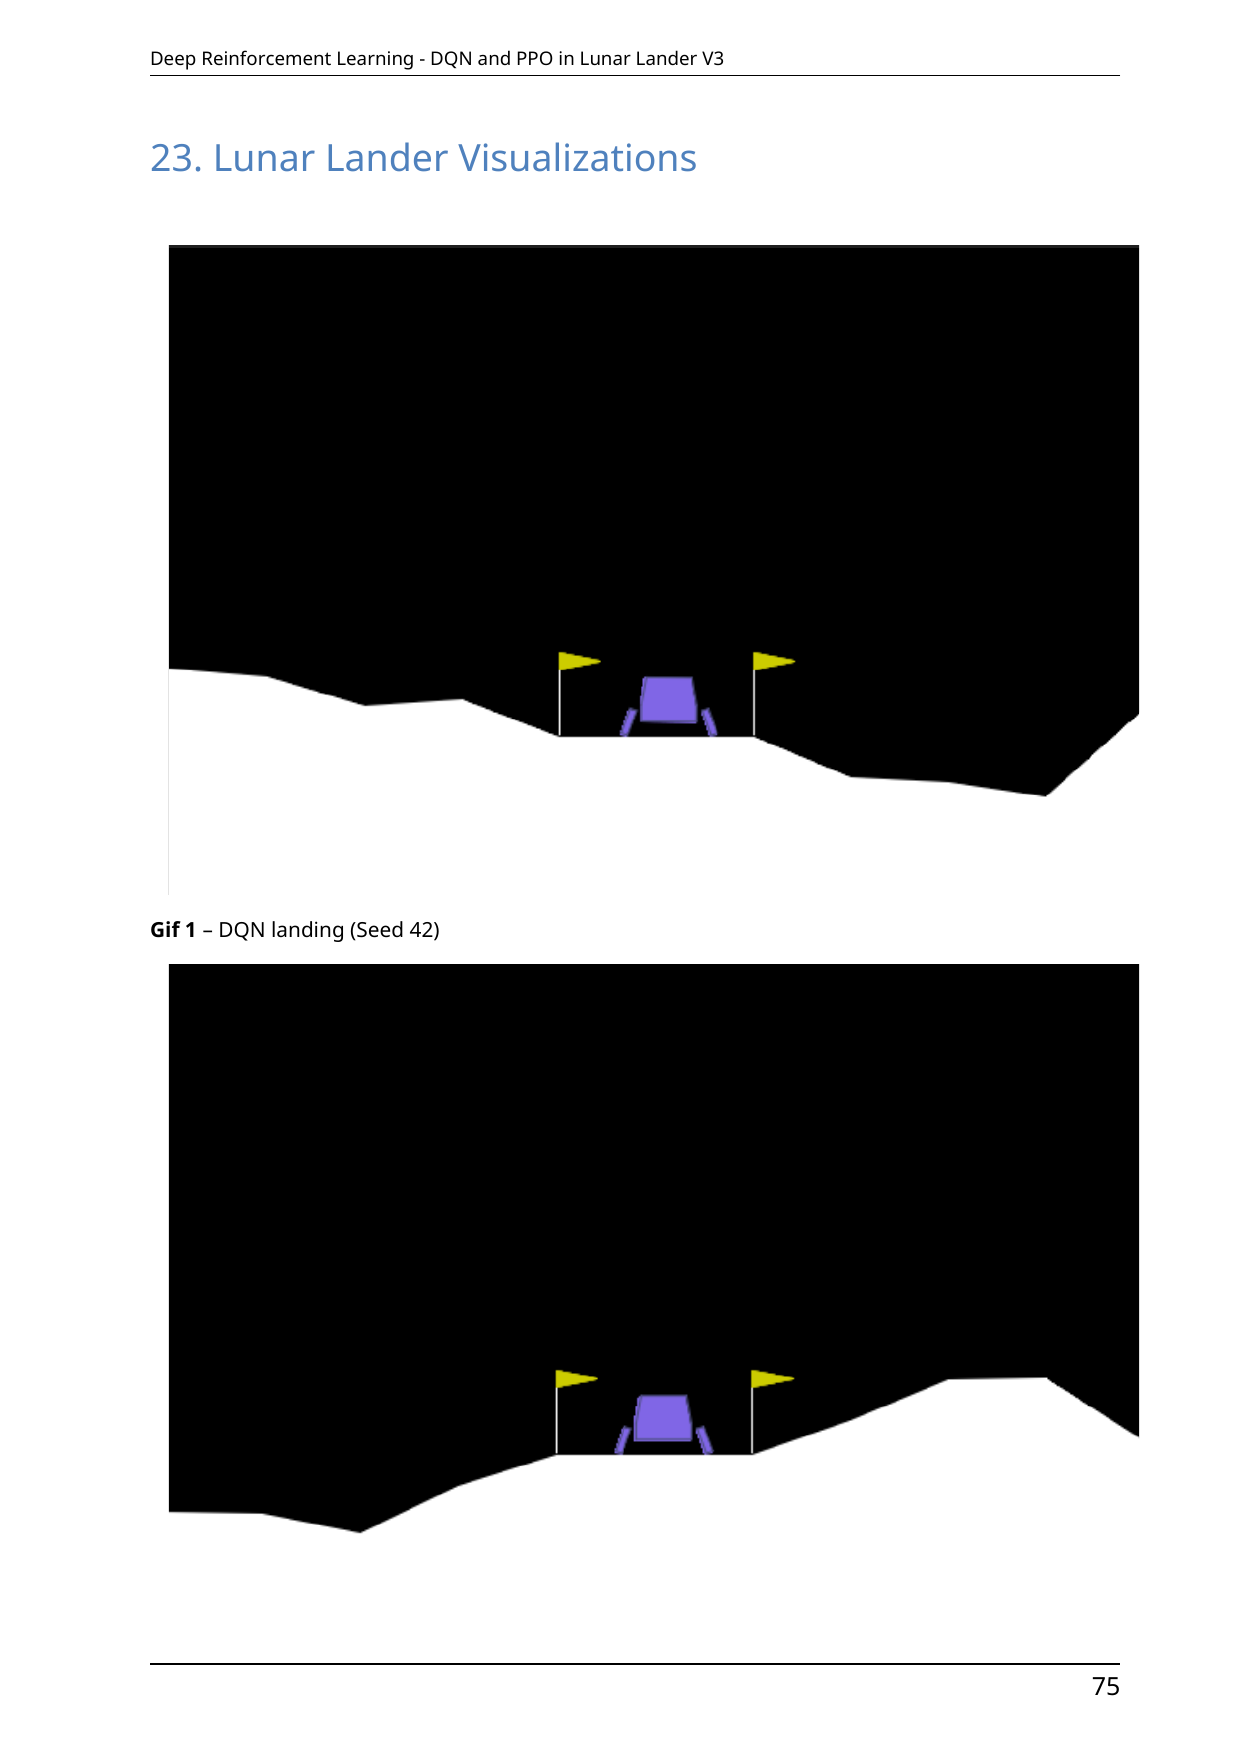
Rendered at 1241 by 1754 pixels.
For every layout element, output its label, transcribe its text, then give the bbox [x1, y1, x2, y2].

text Gif 1 – DQN landing (Seed 42) [150, 915, 1120, 943]
subtitle 23. Lunar Lander Visualizations [150, 145, 1120, 178]
